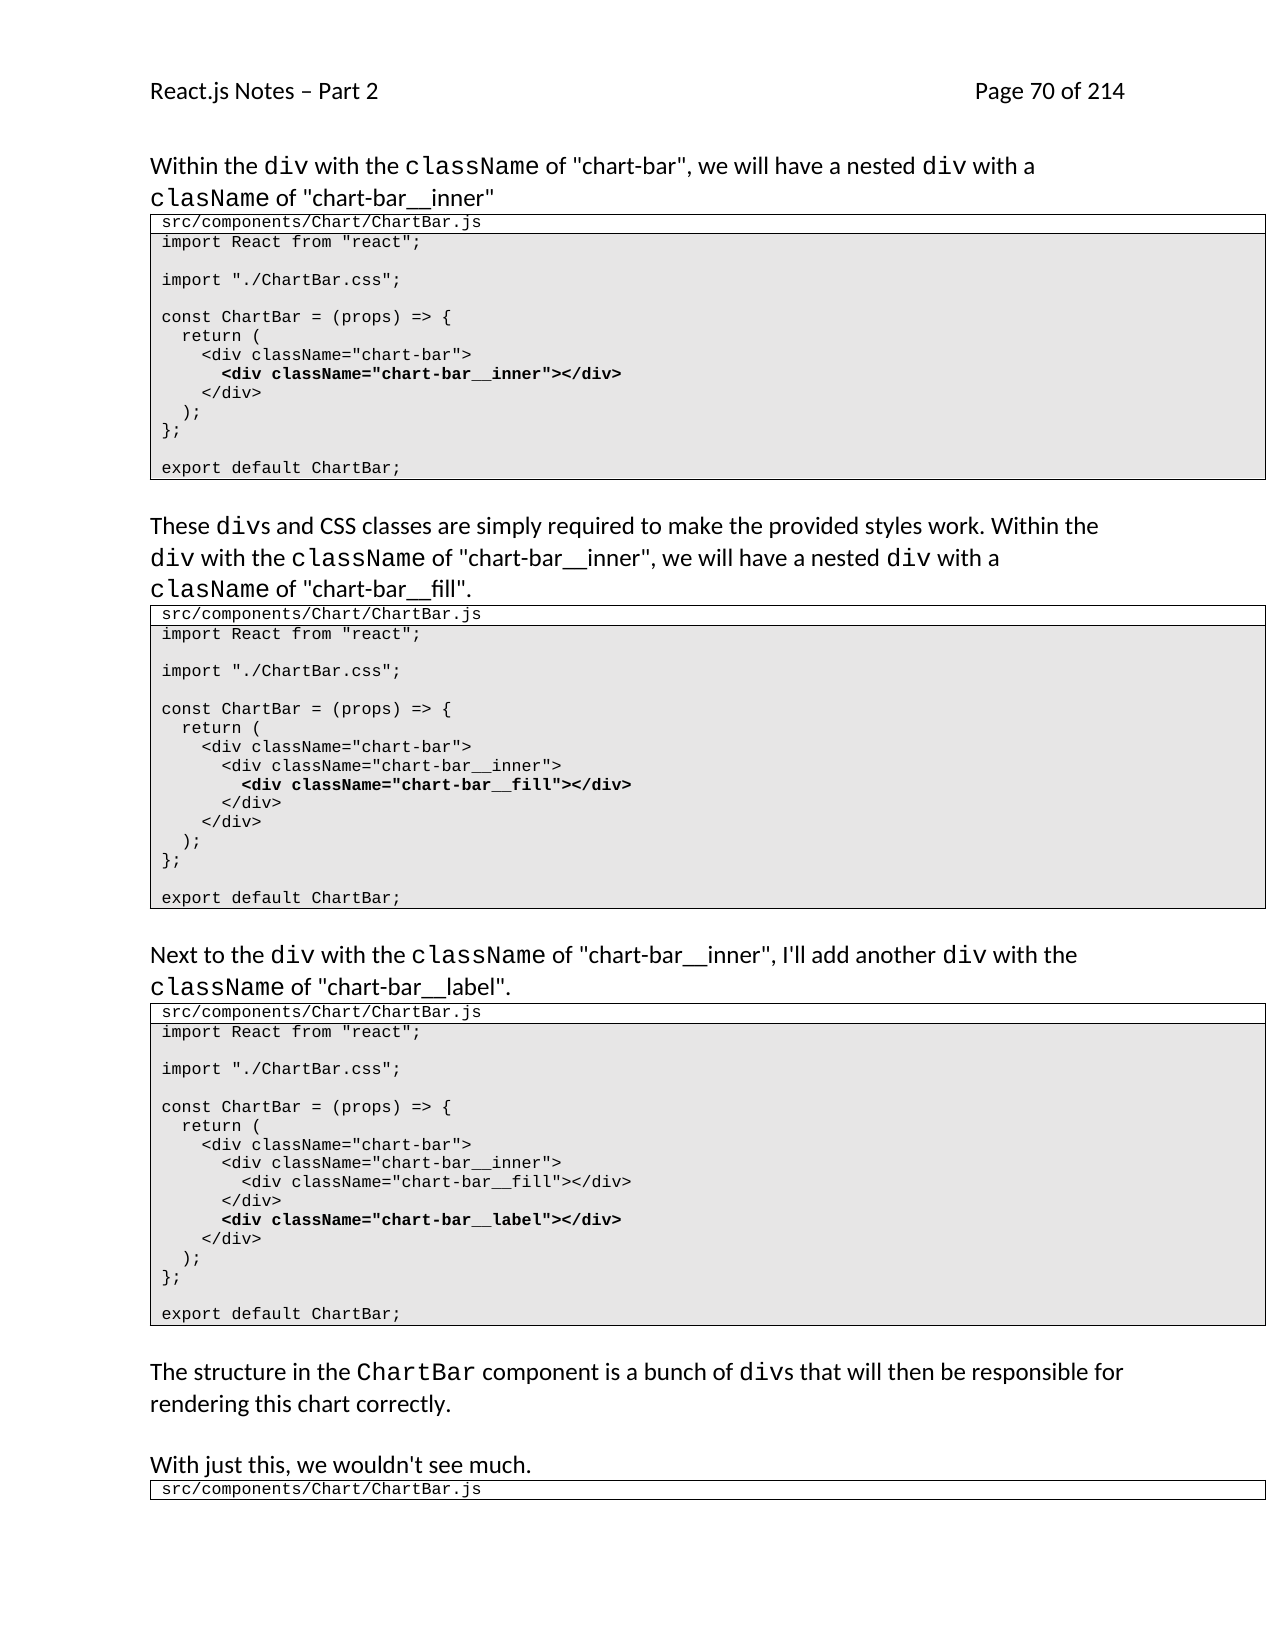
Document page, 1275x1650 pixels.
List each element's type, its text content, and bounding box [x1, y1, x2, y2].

text The structure in the ChartBar component is a bunch of divs that will then be responsible for rendering this chart correctly. [150, 1356, 1125, 1419]
table_header src/components/Chart/ChartBar.js [151, 1481, 1265, 1499]
table_header src/components/Chart/ChartBar.js [151, 606, 1265, 625]
text These divs and CSS classes are simply required to make the provided styles work. Within the div with the className of "chart-bar__inner", we will have a nested div with a clasName of "chart-bar__fill". [150, 510, 1125, 605]
text With just this, we wouldn't see much. [150, 1449, 1125, 1480]
table_cell import React from "react"; import "./ChartBar.css"; const ChartBar = (props) => { return ( <div className="chart-bar"> <div className="chart-bar__inner"> <div className="chart-bar__fill"></div> </div> </div> ); }; export default ChartBar; [151, 626, 1265, 908]
table_header src/components/Chart/ChartBar.js [151, 215, 1265, 233]
table_header src/components/Chart/ChartBar.js [151, 1004, 1265, 1023]
table_cell import React from "react"; import "./ChartBar.css"; const ChartBar = (props) => { return ( <div className="chart-bar"> <div className="chart-bar__inner"></div> </div> ); }; export default ChartBar; [151, 234, 1265, 478]
text Next to the div with the className of "chart-bar__inner", I'll add another div with the className of "chart-bar__label". [150, 940, 1125, 1003]
text Within the div with the className of "chart-bar", we will have a nested div with a clasName of "chart-bar__inner" [150, 150, 1125, 213]
